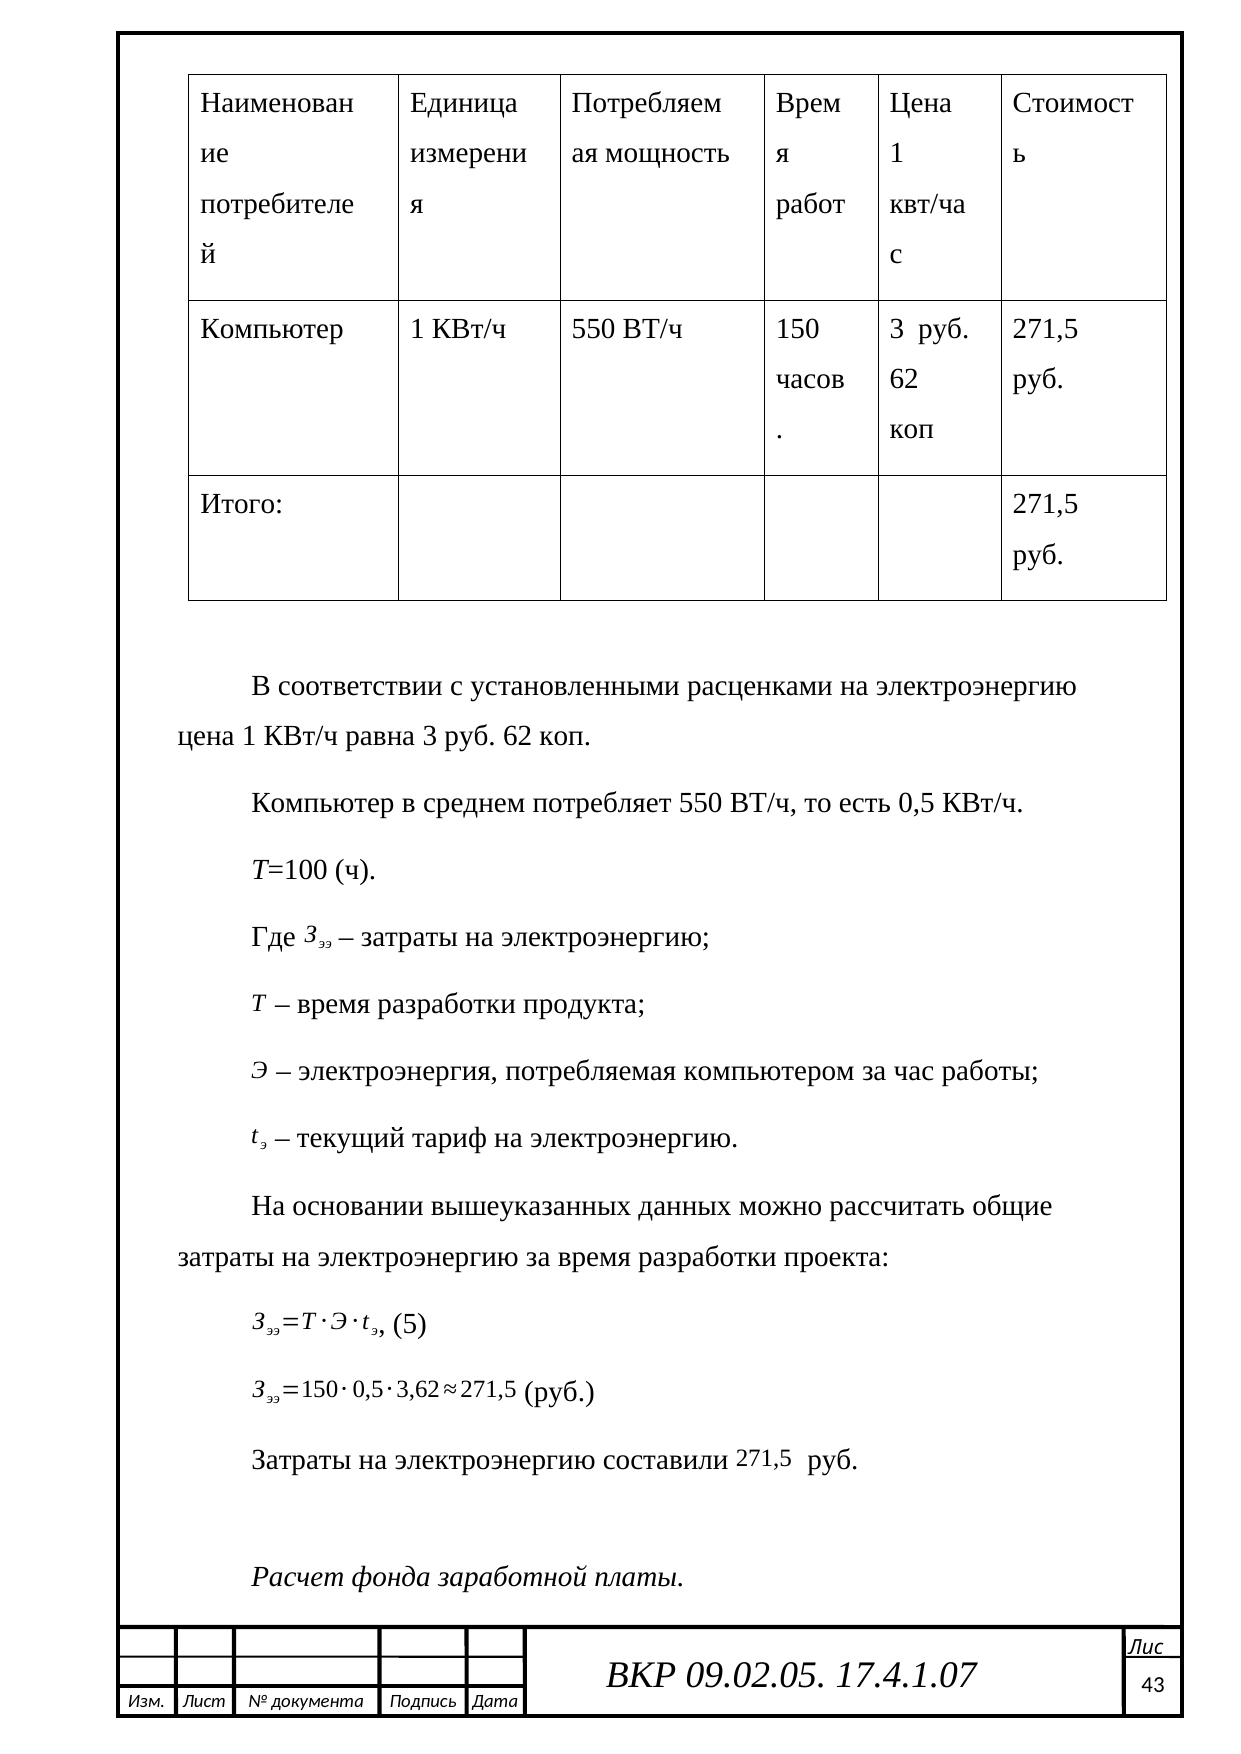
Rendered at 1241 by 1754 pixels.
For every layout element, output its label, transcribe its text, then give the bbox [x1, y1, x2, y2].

table_cell Итого: [189, 476, 398, 600]
text – электроэнергия, потребляемая компьютером за час работы; [177, 1053, 1102, 1087]
text , (5) [177, 1306, 1102, 1340]
table_header Стоимость [1002, 75, 1166, 299]
table_cell 3 руб. 62 коп [879, 301, 1001, 475]
text Где – затраты на электроэнергию; [177, 919, 1102, 953]
table_cell Компьютер [189, 301, 398, 475]
table_cell 271,5 руб. [1002, 301, 1166, 475]
table_cell 550 ВТ/ч [561, 301, 764, 475]
text В соответствии с установленными расценками на электроэнергию цена 1 КВт/ч равна 3 руб. 62 коп. [177, 668, 1132, 752]
table_cell 271,5 руб. [1002, 476, 1166, 600]
table_cell 150 часов. [765, 301, 878, 475]
text – время разработки продукта; [177, 986, 1102, 1020]
text (руб.) [177, 1374, 1102, 1408]
table_header Цена 1 квт/час [879, 75, 1001, 299]
table_header Единица измерения [399, 75, 560, 299]
table_cell [765, 476, 878, 600]
text Т=100 (ч). [177, 852, 1102, 886]
table_header Наименование потребителей [189, 75, 398, 299]
table_cell [879, 476, 1001, 600]
text Расчет фонда заработной платы. [177, 1559, 1152, 1593]
table_cell 1 КВт/ч [399, 301, 560, 475]
table_cell [561, 476, 764, 600]
table_cell [399, 476, 560, 600]
table_header Время работ [765, 75, 878, 299]
text – текущий тариф на электроэнергию. [177, 1120, 1132, 1155]
text Компьютер в среднем потребляет 550 ВТ/ч, то есть 0,5 КВт/ч. [177, 785, 1132, 819]
text Затраты на электроэнергию составили руб. [177, 1442, 1102, 1476]
text На основании вышеуказанных данных можно рассчитать общие затраты на электроэнергию за время разработки проекта: [177, 1188, 1132, 1272]
table_header Потребляемая мощность [561, 75, 764, 299]
